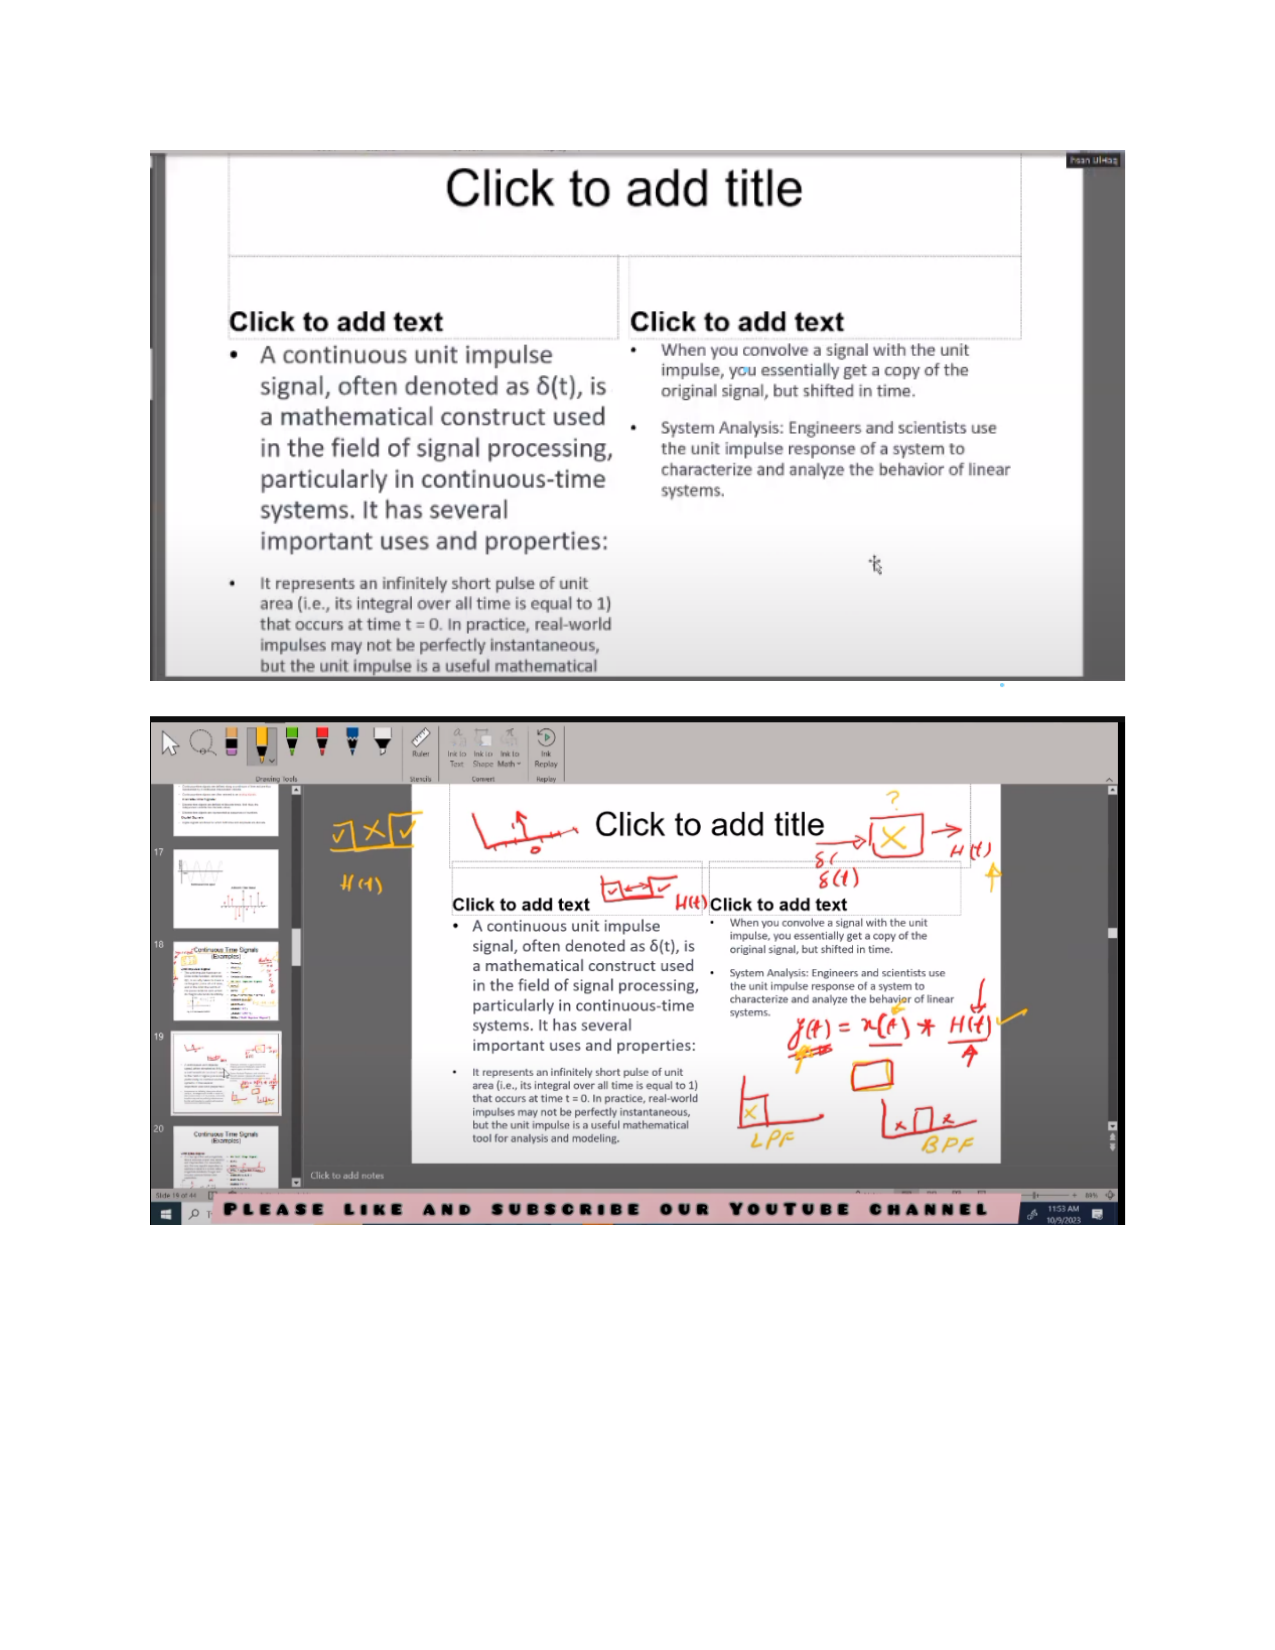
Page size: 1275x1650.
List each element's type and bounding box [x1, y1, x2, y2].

picture [150, 682, 1125, 1225]
picture [150, 150, 1125, 681]
